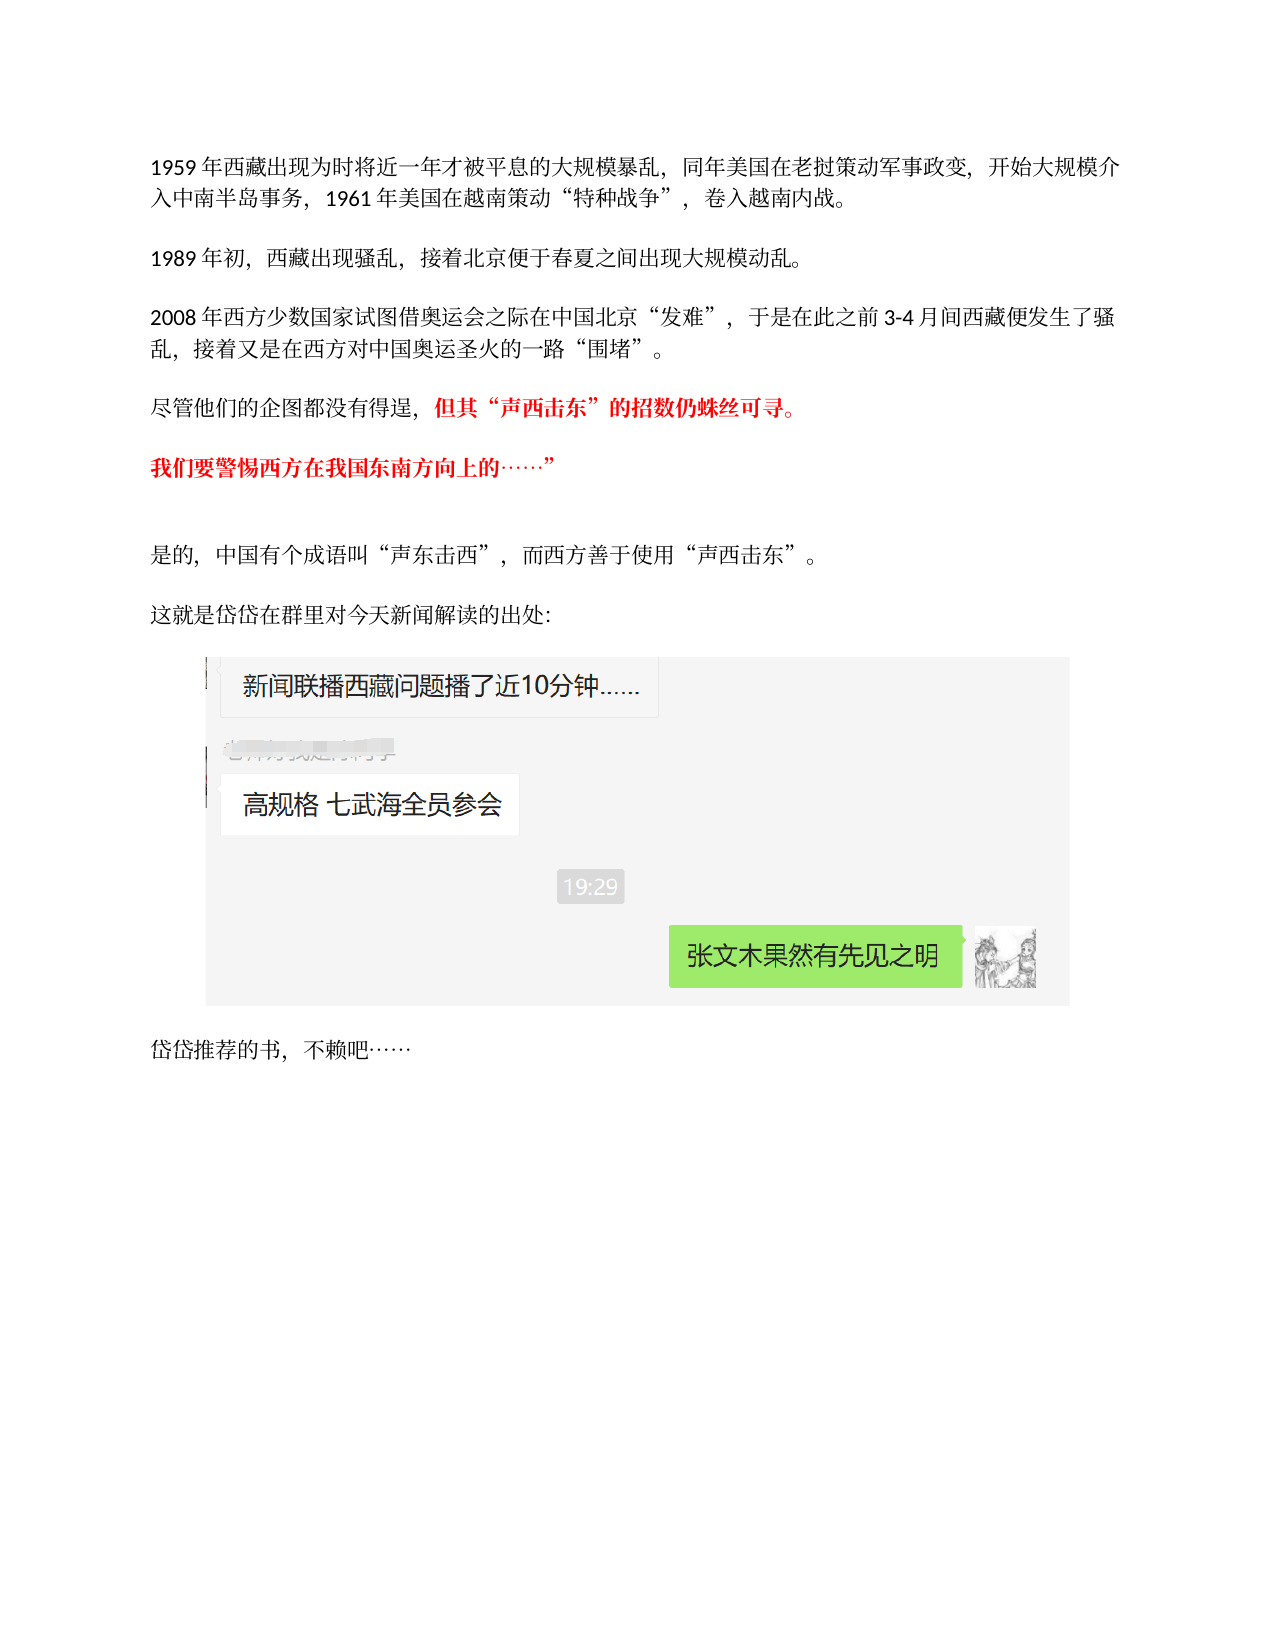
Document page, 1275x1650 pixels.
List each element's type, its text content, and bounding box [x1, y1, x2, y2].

text 岱岱推荐的书，不赖吧…… [150, 1034, 1125, 1065]
text 是的，中国有个成语叫“声东击西”，而西方善于使用“声西击东”。 [150, 538, 1125, 570]
text 尽管他们的企图都没有得逞，但其“声西击东”的招数仍蛛丝可寻。 [150, 391, 1125, 423]
text 这就是岱岱在群里对今天新闻解读的出处： [150, 598, 1125, 629]
text 2008年西方少数国家试图借奥运会之际在中国北京“发难”，于是在此之前3-4月间西藏便发生了骚乱，接着又是在西方对中国奥运圣火的一路“围堵”。 [150, 300, 1125, 363]
text 1989年初，西藏出现骚乱，接着北京便于春夏之间出现大规模动乱。 [150, 241, 1125, 272]
picture [205, 657, 1070, 1006]
text 1959年西藏出现为时将近一年才被平息的大规模暴乱，同年美国在老挝策动军事政变，开始大规模介入中南半岛事务，1961年美国在越南策动“特种战争”，卷入越南内战。 [150, 150, 1125, 213]
text 我们要警惕西方在我国东南方向上的……” [150, 451, 1125, 482]
